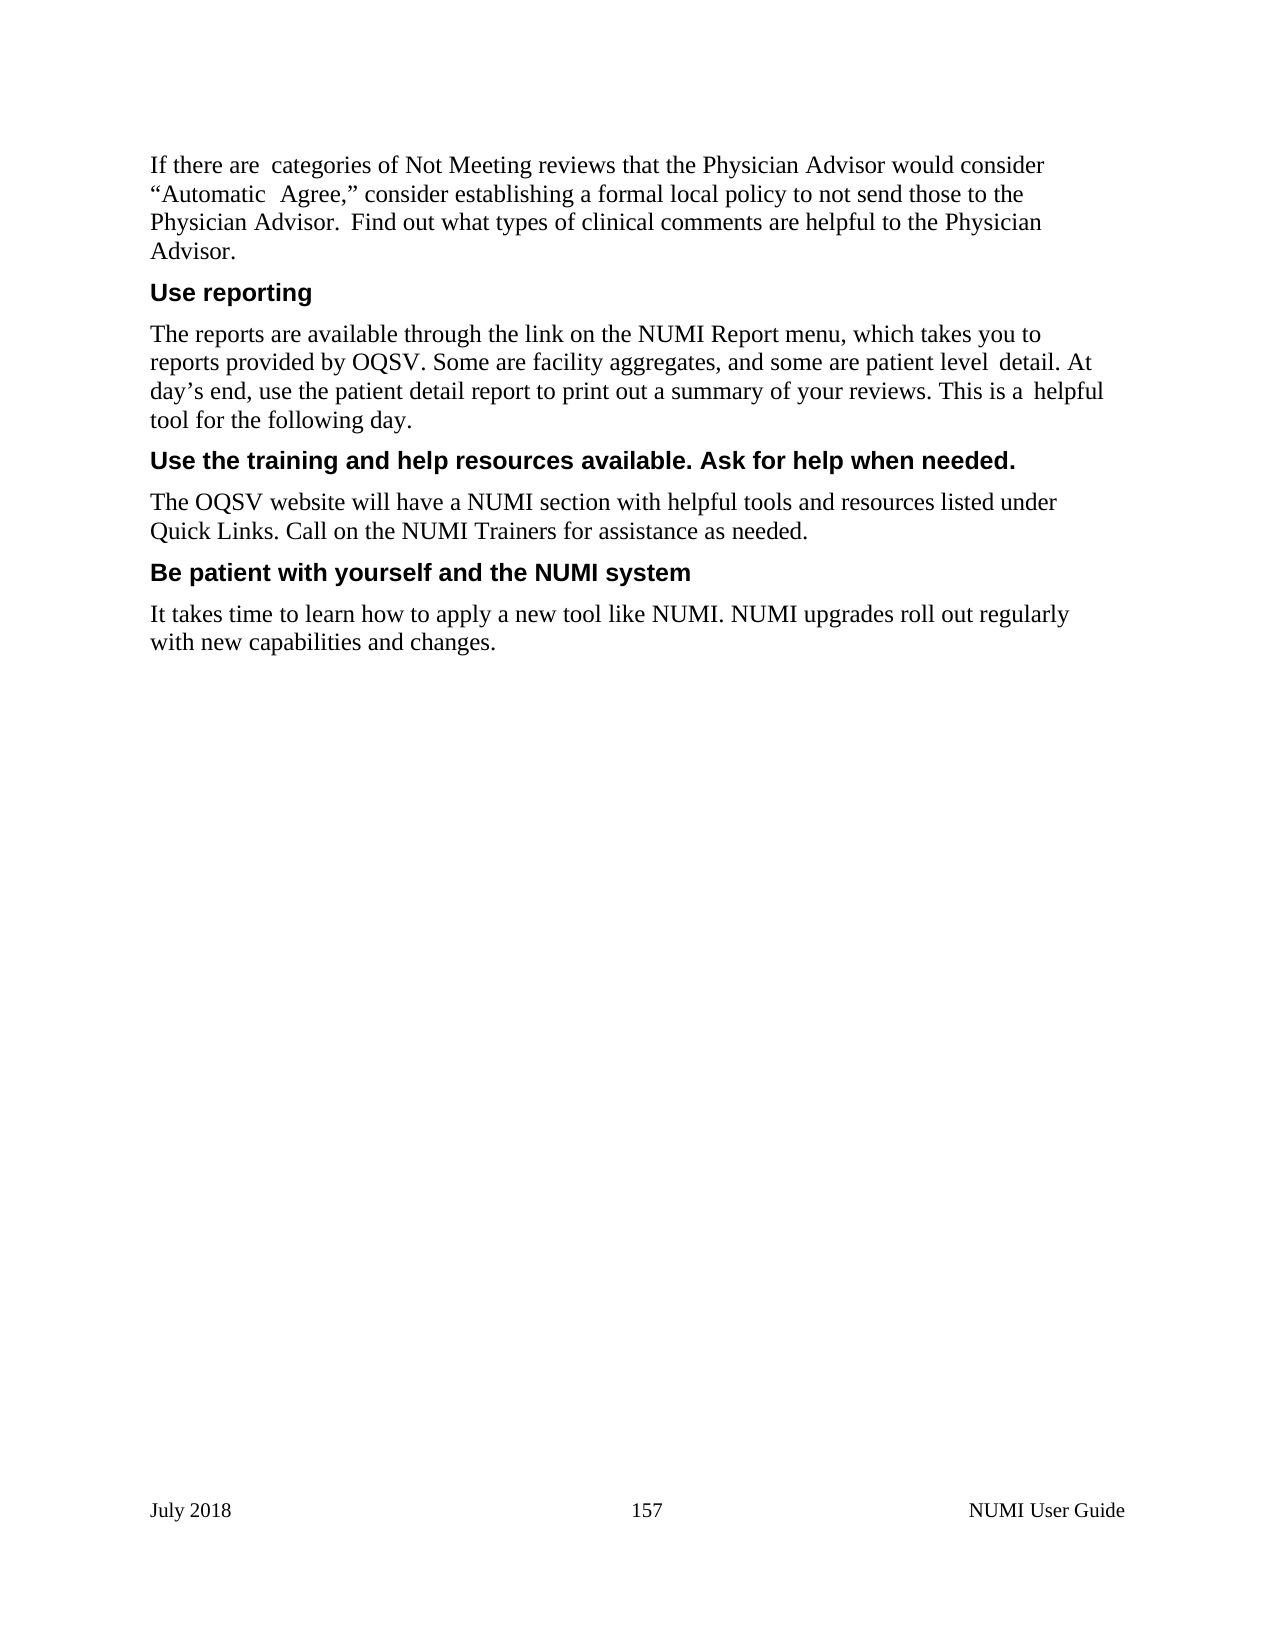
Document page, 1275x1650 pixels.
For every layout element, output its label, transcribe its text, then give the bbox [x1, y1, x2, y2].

text The reports are available through the link on the NUMI Report menu, which takes you to reports provided by OQSV. Some are facility aggregates, and some are patient level detail. At day’s end, use the patient detail report to print out a summary of your reviews. This is a helpful tool for the following day. [150, 319, 1114, 434]
subtitle Use reporting [150, 277, 1125, 306]
subtitle Be patient with yourself and the NUMI system [150, 557, 1125, 586]
text If there are categories of Not Meeting reviews that the Physician Advisor would consider “Automatic Agree,” consider establishing a formal local policy to not send those to the Physician Advisor. Find out what types of clinical comments are helpful to the Physician Advisor. [150, 150, 1108, 265]
subtitle Use the training and help resources available. Ask for help when needed. [150, 446, 1125, 475]
text It takes time to learn how to apply a new tool like NUMI. NUMI upgrades roll out regularly with new capabilities and changes. [150, 599, 1108, 656]
text The OQSV website will have a NUMI section with helpful tools and resources listed under Quick Links. Call on the NUMI Trainers for assistance as needed. [150, 487, 1109, 545]
